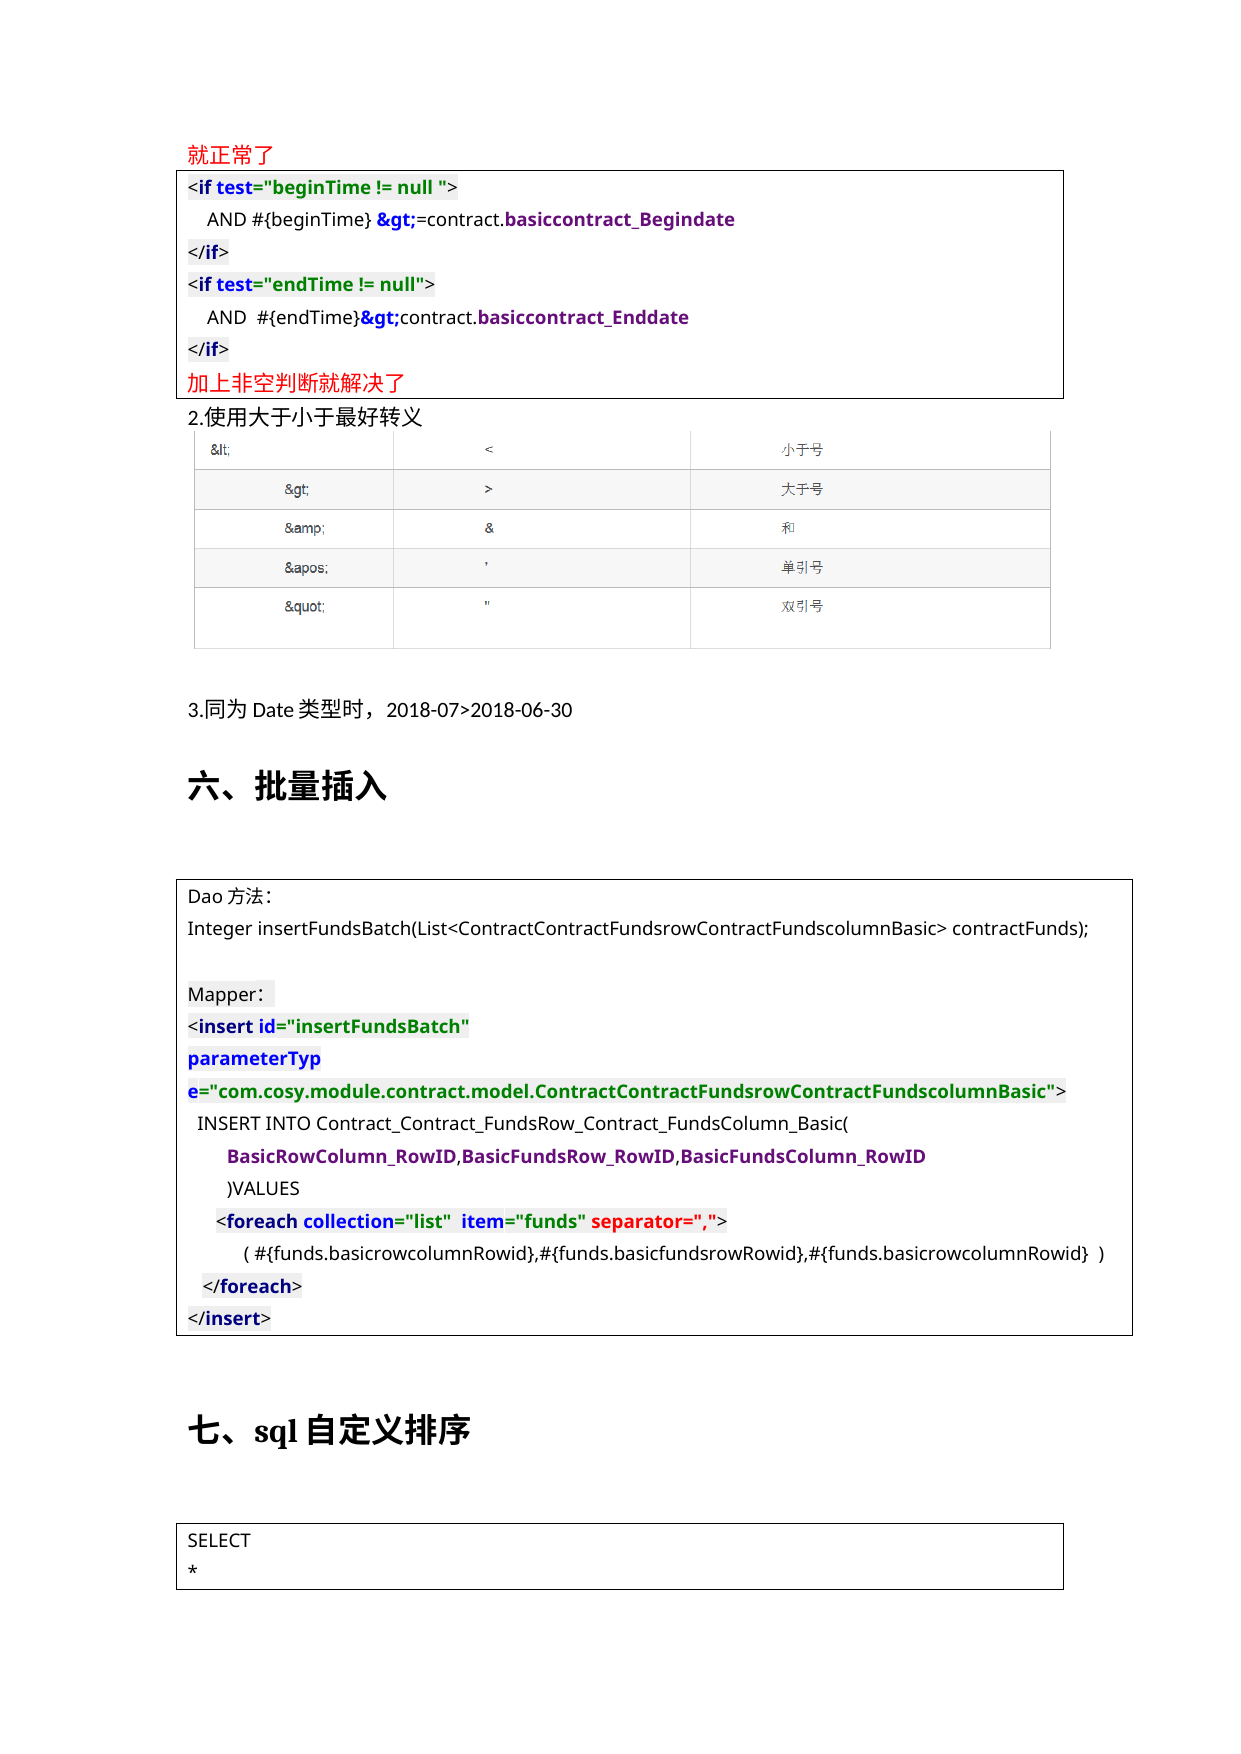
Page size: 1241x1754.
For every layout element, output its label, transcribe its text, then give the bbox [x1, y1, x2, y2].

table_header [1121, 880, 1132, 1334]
subtitle 七、sql自定义排序 [187, 1395, 1053, 1460]
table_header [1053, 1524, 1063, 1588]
text 2.使用大于小于最好转义 [187, 399, 1053, 431]
subtitle 六、批量插入 [187, 751, 1053, 816]
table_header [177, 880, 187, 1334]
text 3.同为Date类型时，2018-07>2018-06-30 [187, 692, 1053, 724]
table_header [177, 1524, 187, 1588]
table_header <if test="beginTime != null "> AND #{beginTime} &gt;=contract.basiccontract_Begindate </if> <if test="endTime != null"> AND #{endTime}&gt;contract.basiccontract_Enddate </if> 加上非空判断就解决了 [177, 171, 1063, 398]
picture [187, 431, 1053, 649]
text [187, 137, 1053, 170]
